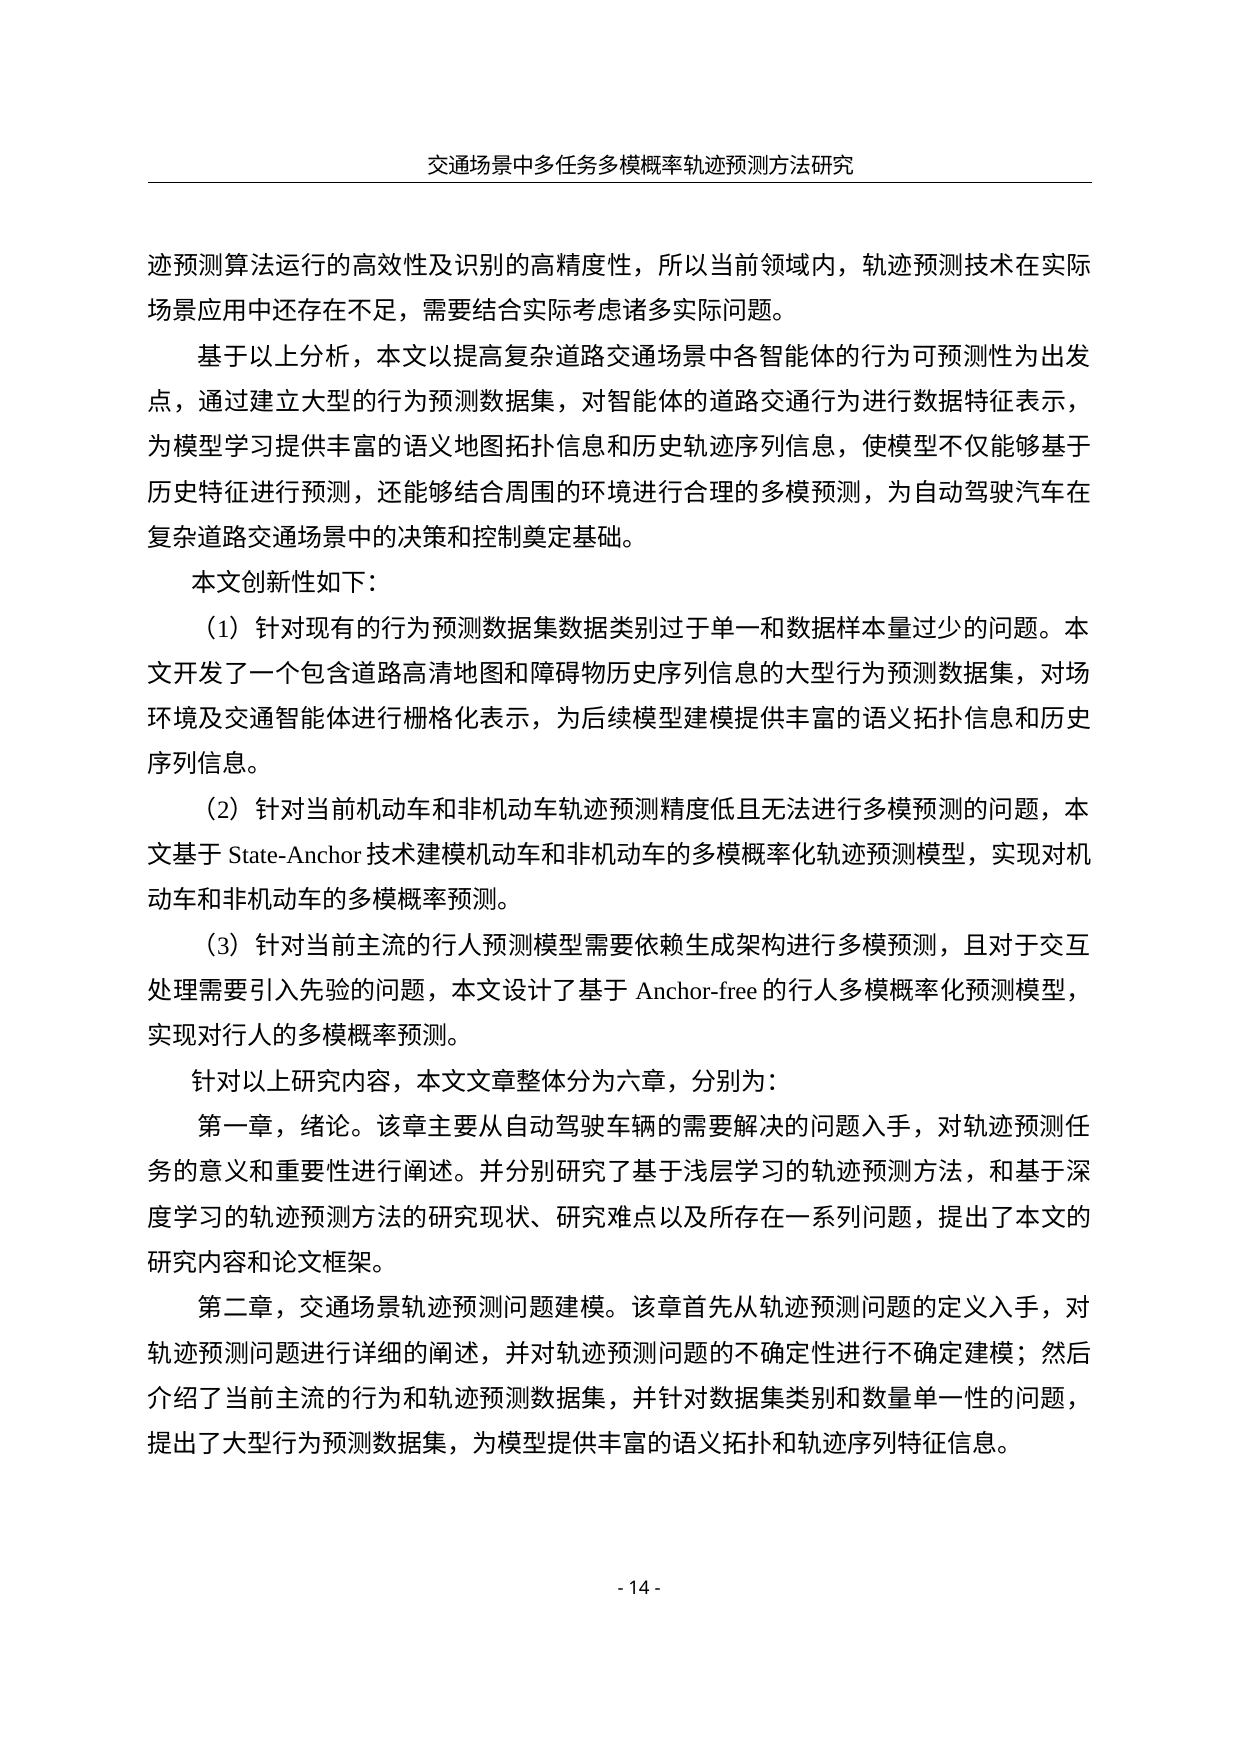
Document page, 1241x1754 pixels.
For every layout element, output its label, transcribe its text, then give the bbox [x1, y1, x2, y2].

text 针对以上研究内容，本文文章整体分为六章，分别为： [148, 1061, 1092, 1097]
text （1）针对现有的行为预测数据集数据类别过于单一和数据样本量过少的问题。本文开发了一个包含道路高清地图和障碍物历史序列信息的大型行为预测数据集，对场环境及交通智能体进行栅格化表示，为后续模型建模提供丰富的语义拓扑信息和历史序列信息。 [148, 608, 1092, 780]
text 基于以上分析，本文以提高复杂道路交通场景中各智能体的行为可预测性为出发点，通过建立大型的行为预测数据集，对智能体的道路交通行为进行数据特征表示，为模型学习提供丰富的语义地图拓扑信息和历史轨迹序列信息，使模型不仅能够基于历史特征进行预测，还能够结合周围的环境进行合理的多模预测，为自动驾驶汽车在复杂道路交通场景中的决策和控制奠定基础。 [148, 336, 1092, 554]
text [148, 246, 1092, 327]
text （3）针对当前主流的行人预测模型需要依赖生成架构进行多模预测，且对于交互处理需要引入先验的问题，本文设计了基于Anchor-free的行人多模概率化预测模型，实现对行人的多模概率预测。 [148, 925, 1092, 1052]
text 第一章，绪论。该章主要从自动驾驶车辆的需要解决的问题入手，对轨迹预测任务的意义和重要性进行阐述。并分别研究了基于浅层学习的轨迹预测方法，和基于深度学习的轨迹预测方法的研究现状、研究难点以及所存在一系列问题，提出了本文的研究内容和论文框架。 [148, 1106, 1092, 1279]
text （2）针对当前机动车和非机动车轨迹预测精度低且无法进行多模预测的问题，本文基于State-Anchor技术建模机动车和非机动车的多模概率化轨迹预测模型，实现对机动车和非机动车的多模概率预测。 [148, 789, 1092, 916]
text 第二章，交通场景轨迹预测问题建模。该章首先从轨迹预测问题的定义入手，对轨迹预测问题进行详细的阐述，并对轨迹预测问题的不确定性进行不确定建模；然后介绍了当前主流的行为和轨迹预测数据集，并针对数据集类别和数量单一性的问题，提出了大型行为预测数据集，为模型提供丰富的语义拓扑和轨迹序列特征信息。 [148, 1288, 1092, 1460]
text 本文创新性如下： [148, 563, 1092, 599]
